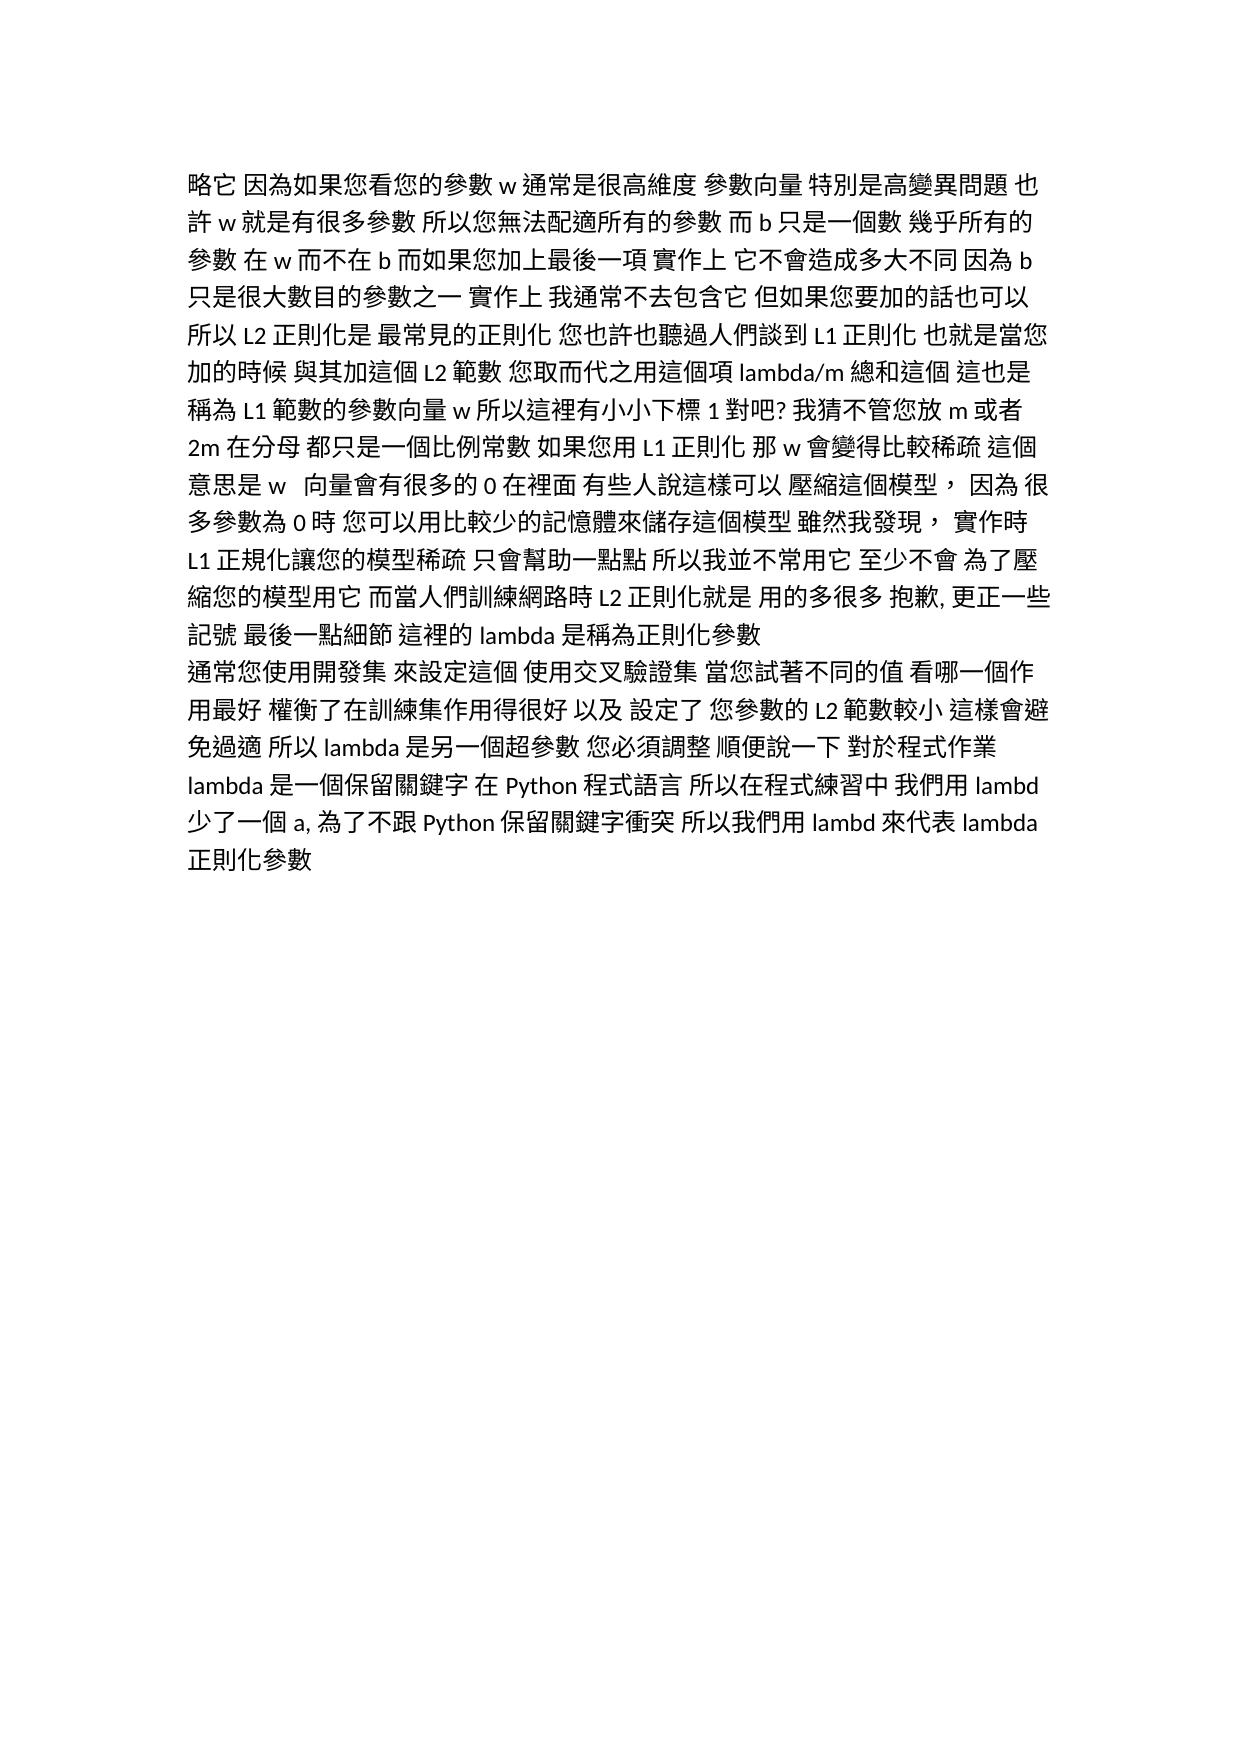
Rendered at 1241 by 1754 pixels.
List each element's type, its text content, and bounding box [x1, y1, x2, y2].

text 少了一個 a, 為了不跟 Python 保留關鍵字衝突 所以我們用 lambd 來代表 lambda 正則化參數 [187, 802, 1053, 877]
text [187, 164, 1053, 652]
text 通常您使用開發集 來設定這個 使用交叉驗證集 當您試著不同的值 看哪一個作用最好 權衡了在訓練集作用得很好 以及 設定了 您參數的L2 範數較小 這樣會避免過適 所以 lambda 是另一個超參數 您必須調整 順便說一下 對於程式作業 lambda 是一個保留關鍵字 在 Python 程式語言 所以在程式練習中 我們用 lambd [187, 652, 1053, 802]
